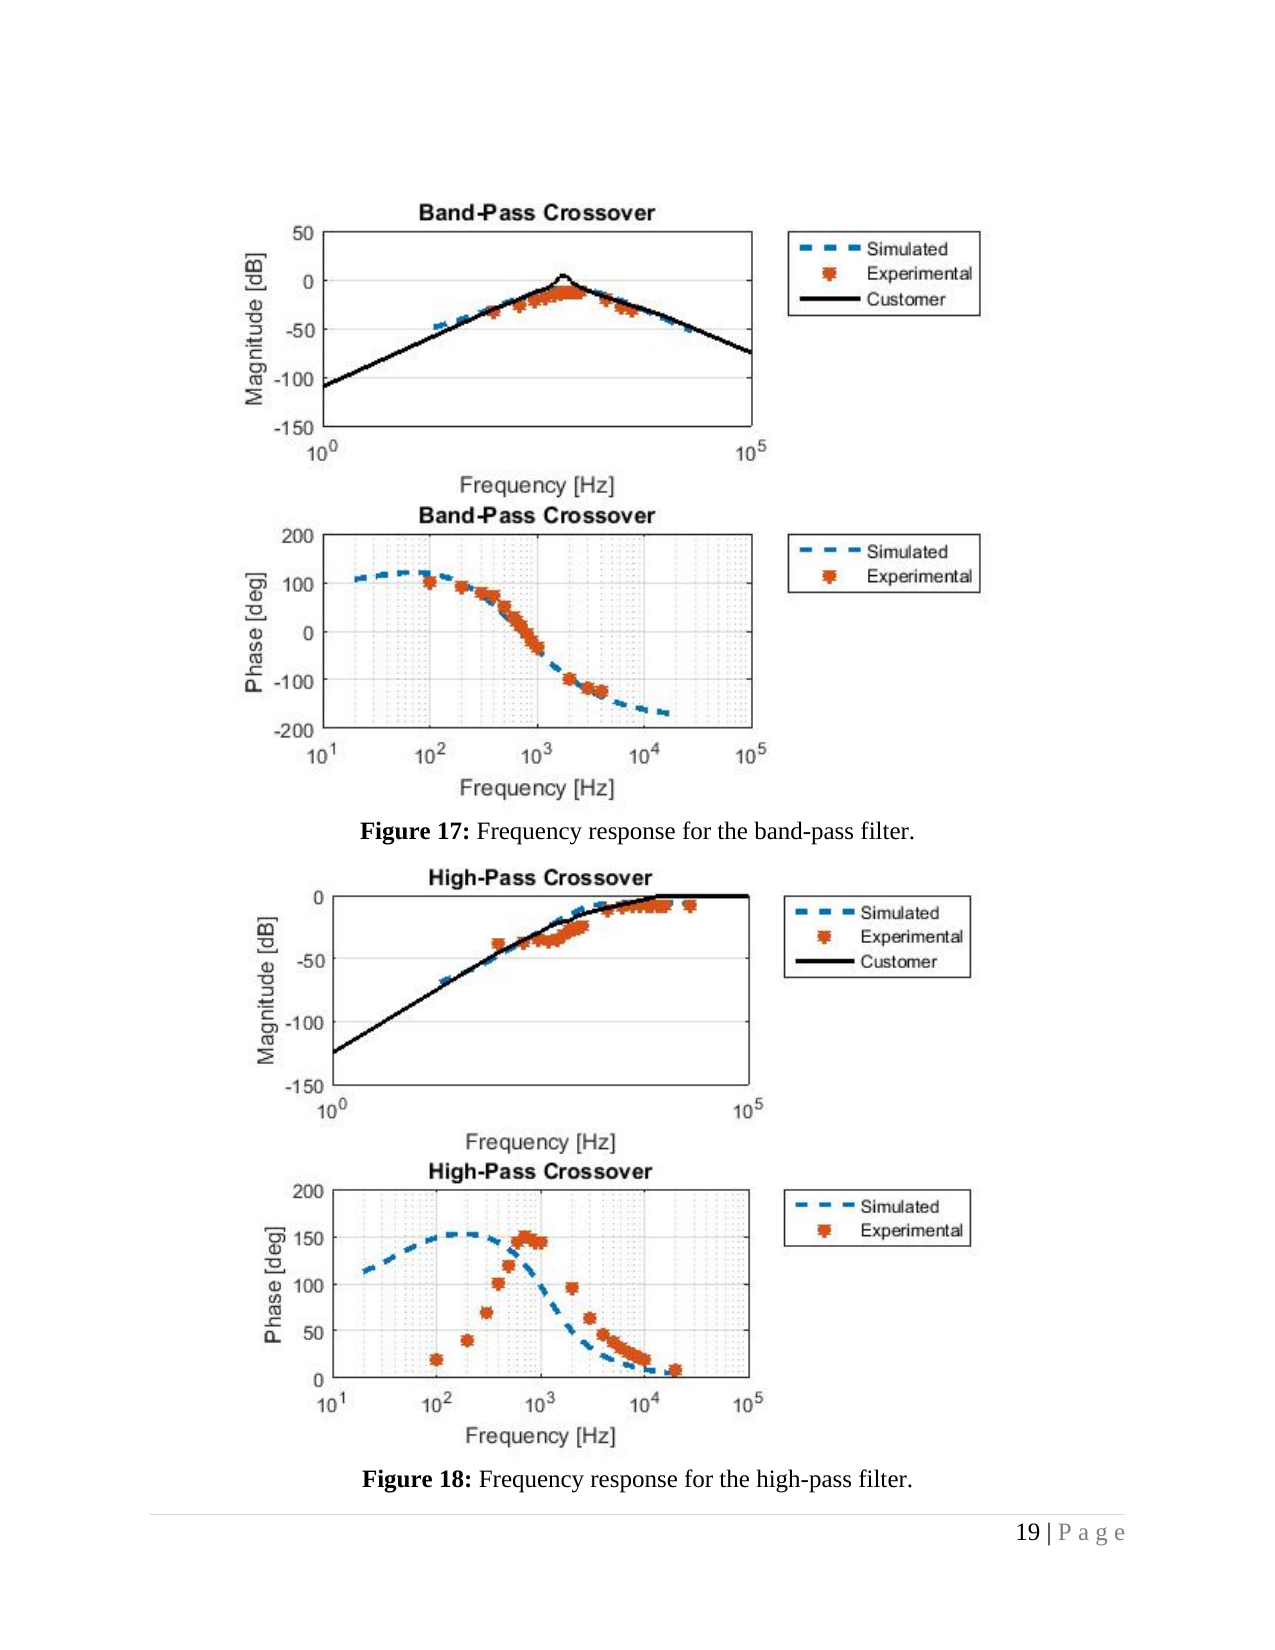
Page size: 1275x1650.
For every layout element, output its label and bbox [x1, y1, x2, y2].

picture [225, 845, 1050, 1464]
picture [212, 178, 1063, 817]
